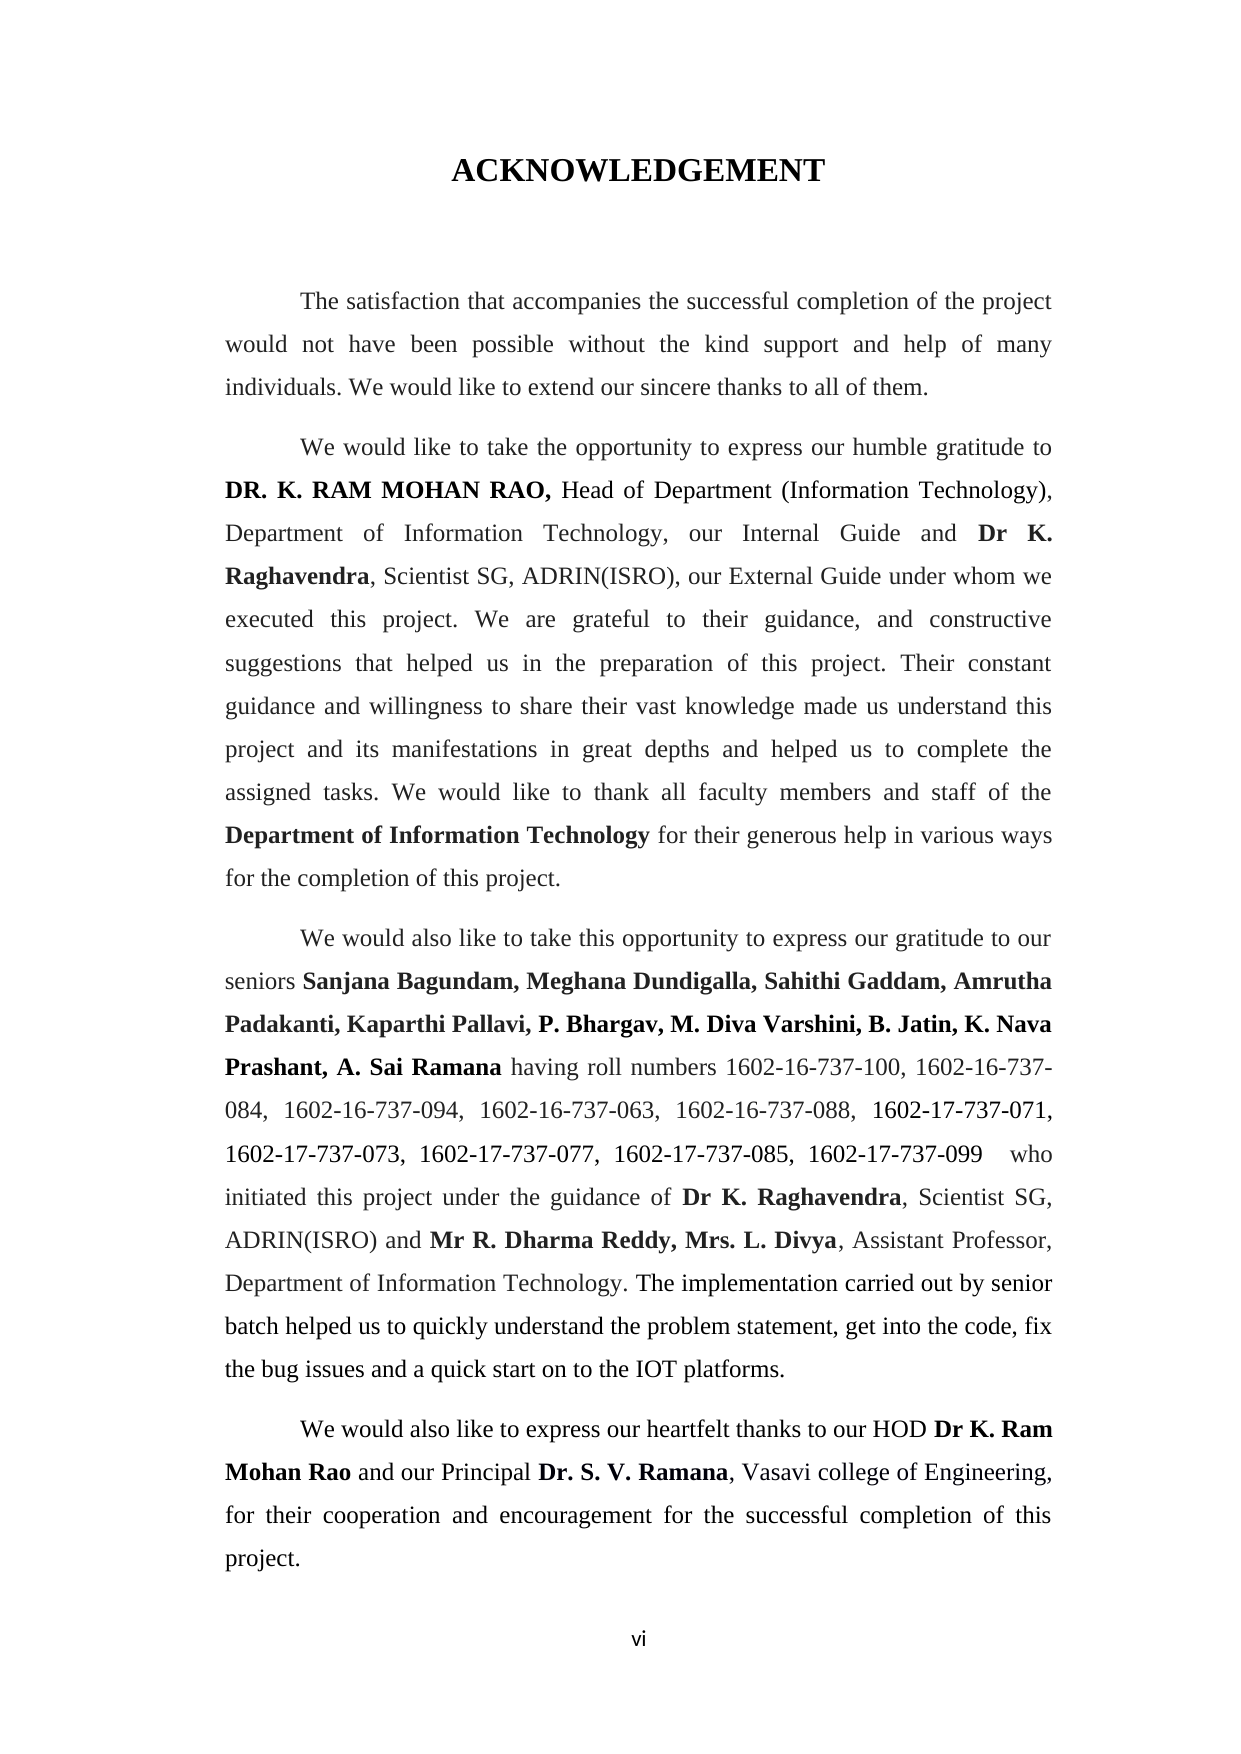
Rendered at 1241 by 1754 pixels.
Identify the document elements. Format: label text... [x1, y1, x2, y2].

text We would also like to express our heartfelt thanks to our HOD Dr K. Ram Mohan Rao and our Principal Dr. S. V. Ramana, Vasavi college of Engineering, for their cooperation and encouragement for the successful completion of this project. [225, 1414, 1053, 1572]
text We would like to take the opportunity to express our humble gratitude to DR. K. RAM MOHAN RAO, Head of Department (Information Technology), Department of Information Technology, our Internal Guide and Dr K. Raghavendra, Scientist SG, ADRIN(ISRO), our External Guide under whom we executed this project. We are grateful to their guidance, and constructive suggestions that helped us in the preparation of this project. Their constant guidance and willingness to share their vast knowledge made us understand this project and its manifestations in great depths and helped us to complete the assigned tasks. We would like to thank all faculty members and staff of the Department of Information Technology for their generous help in various ways for the completion of this project. [225, 432, 1053, 892]
text The satisfaction that accompanies the successful completion of the project would not have been possible without the kind support and help of many individuals. We would like to extend our sincere thanks to all of them. [225, 286, 1053, 401]
subtitle ACKNOWLEDGEMENT [225, 150, 1051, 188]
text We would also like to take this opportunity to express our gratitude to our seniors Sanjana Bagundam, Meghana Dundigalla, Sahithi Gaddam, Amrutha Padakanti, Kaparthi Pallavi, P. Bhargav, M. Diva Varshini, B. Jatin, K. Nava Prashant, A. Sai Ramana having roll numbers 1602-16-737-100, 1602-16-737-084, 1602-16-737-094, 1602-16-737-063, 1602-16-737-088, 1602-17-737-071, 1602-17-737-073, 1602-17-737-077, 1602-17-737-085, 1602-17-737-099 who initiated this project under the guidance of Dr K. Raghavendra, Scientist SG, ADRIN(ISRO) and Mr R. Dharma Reddy, Mrs. L. Divya, Assistant Professor, Department of Information Technology. The implementation carried out by senior batch helped us to quickly understand the problem statement, get into the code, fix the bug issues and a quick start on to the IOT platforms. [224, 923, 1053, 1383]
